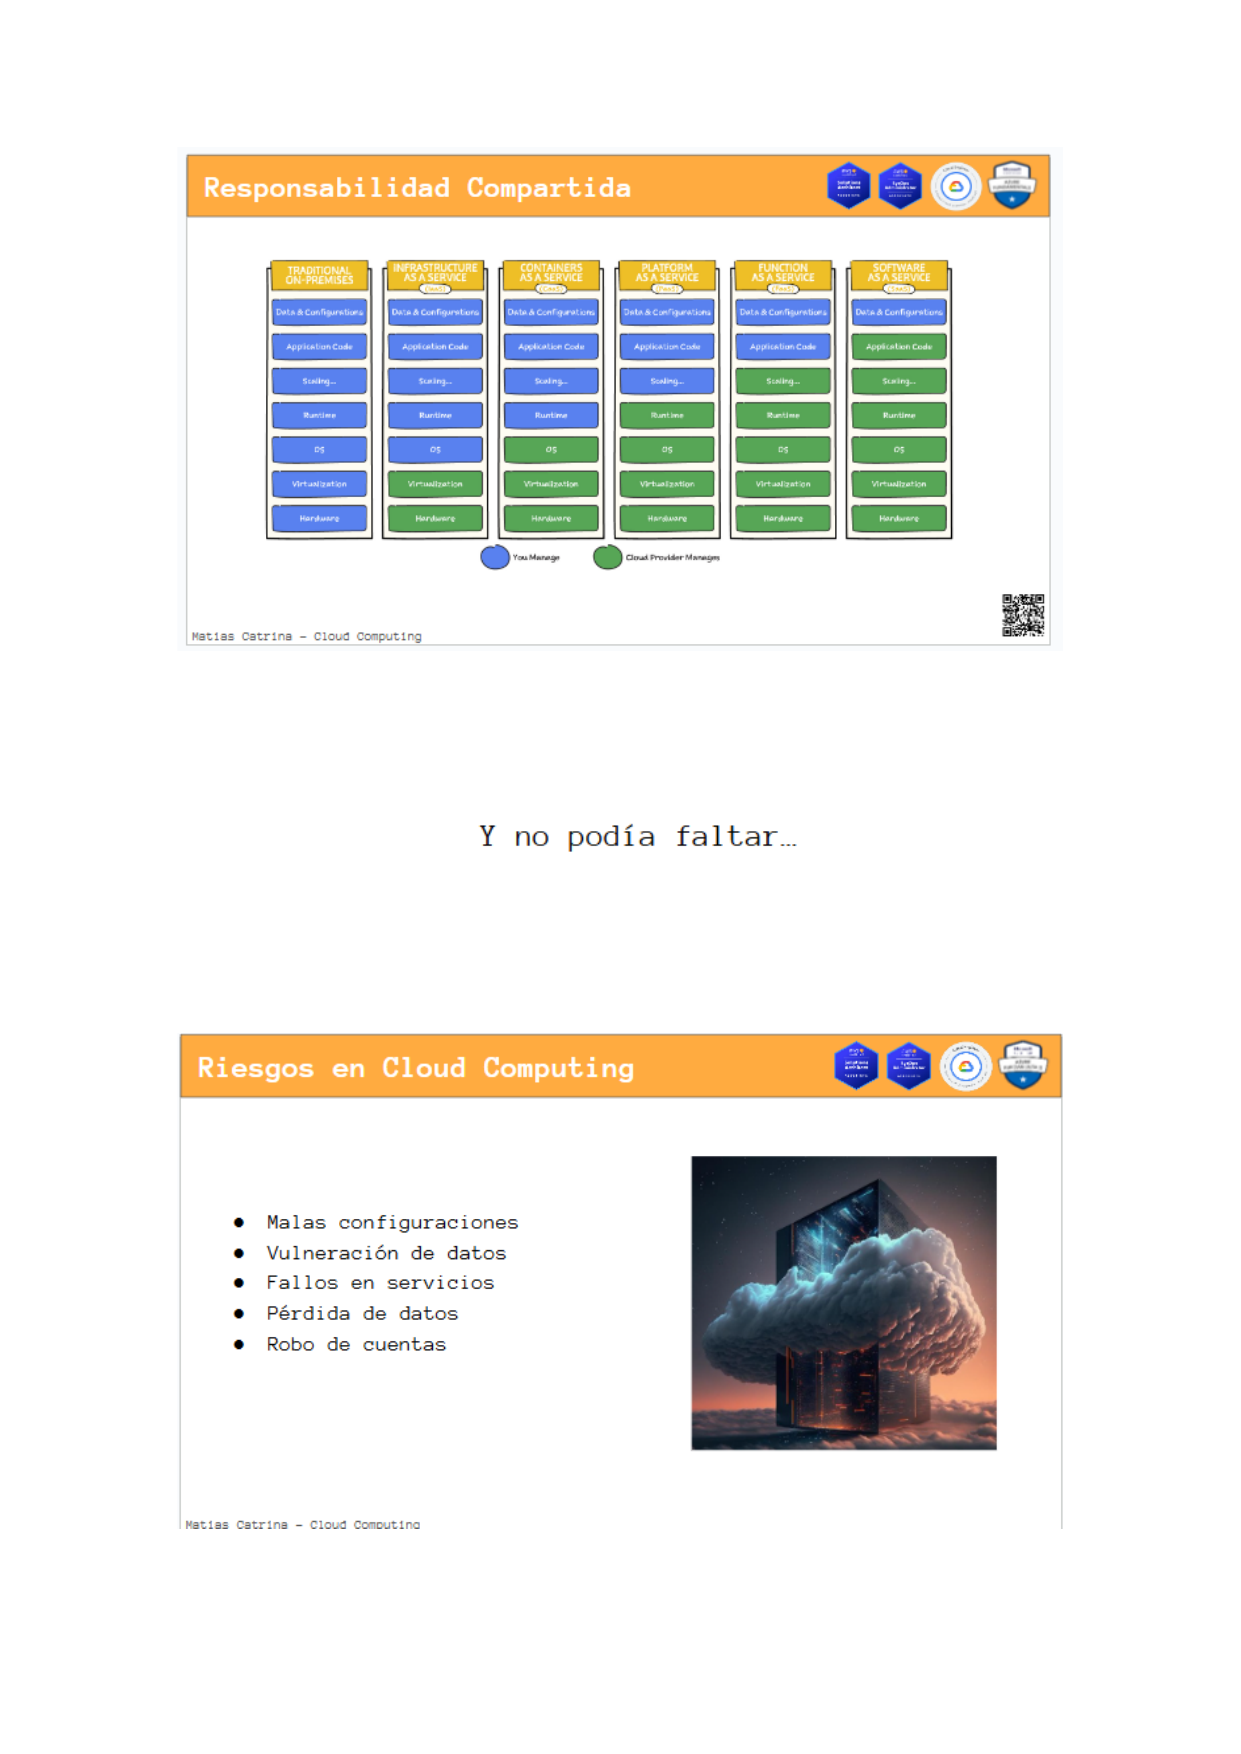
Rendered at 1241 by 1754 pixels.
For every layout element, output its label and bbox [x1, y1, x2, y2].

picture [177, 1033, 1063, 1529]
picture [177, 147, 1063, 651]
picture [177, 654, 1063, 1009]
